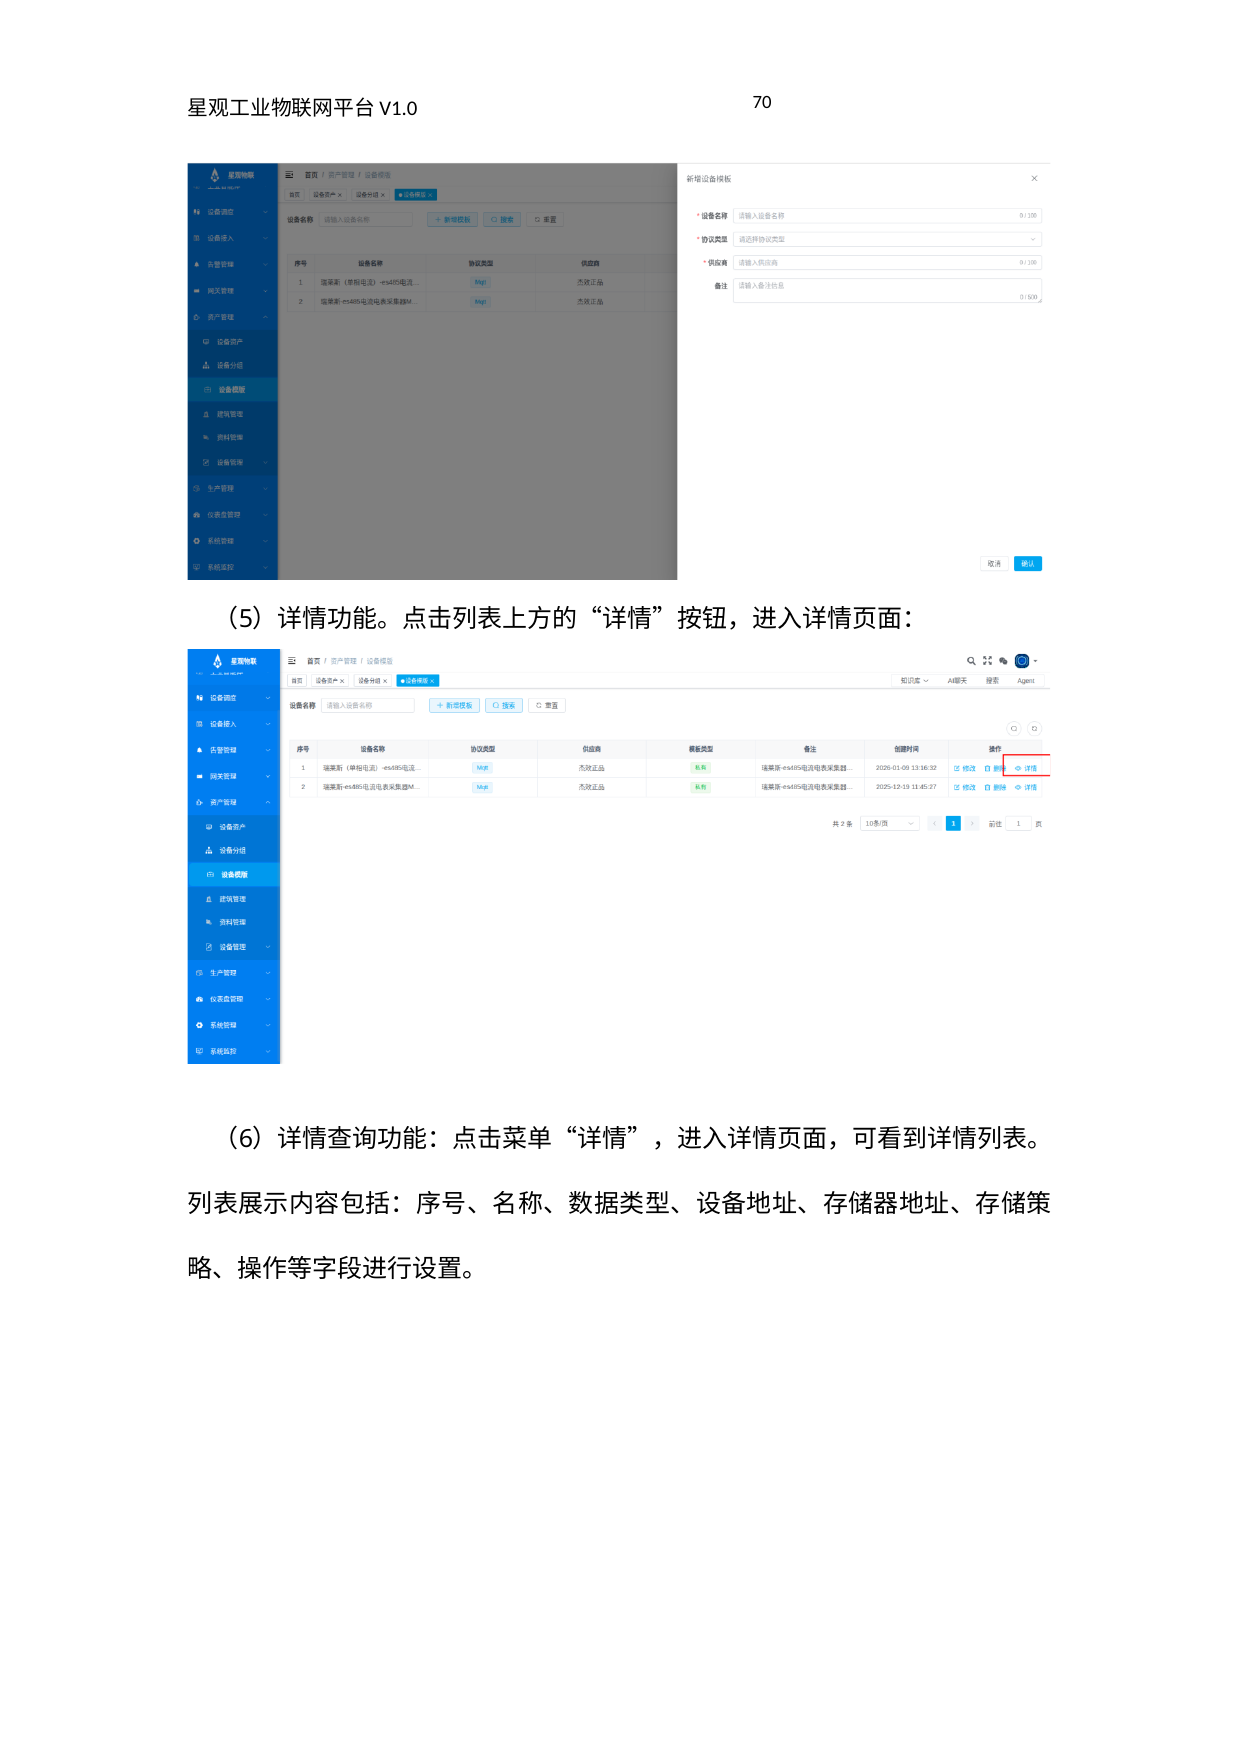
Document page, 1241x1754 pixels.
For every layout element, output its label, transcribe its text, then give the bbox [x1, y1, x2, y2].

picture [187, 649, 1051, 1064]
text （6）详情查询功能：点击菜单“详情”，进入详情页面，可看到详情列表。列表展示内容包括：序号、名称、数据类型、设备地址、存储器地址、存储策略、操作等字段进行设置。 [187, 1104, 1053, 1299]
text （5）详情功能。点击列表上方的“详情”按钮，进入详情页面： [187, 584, 1053, 649]
picture [187, 162, 1051, 580]
